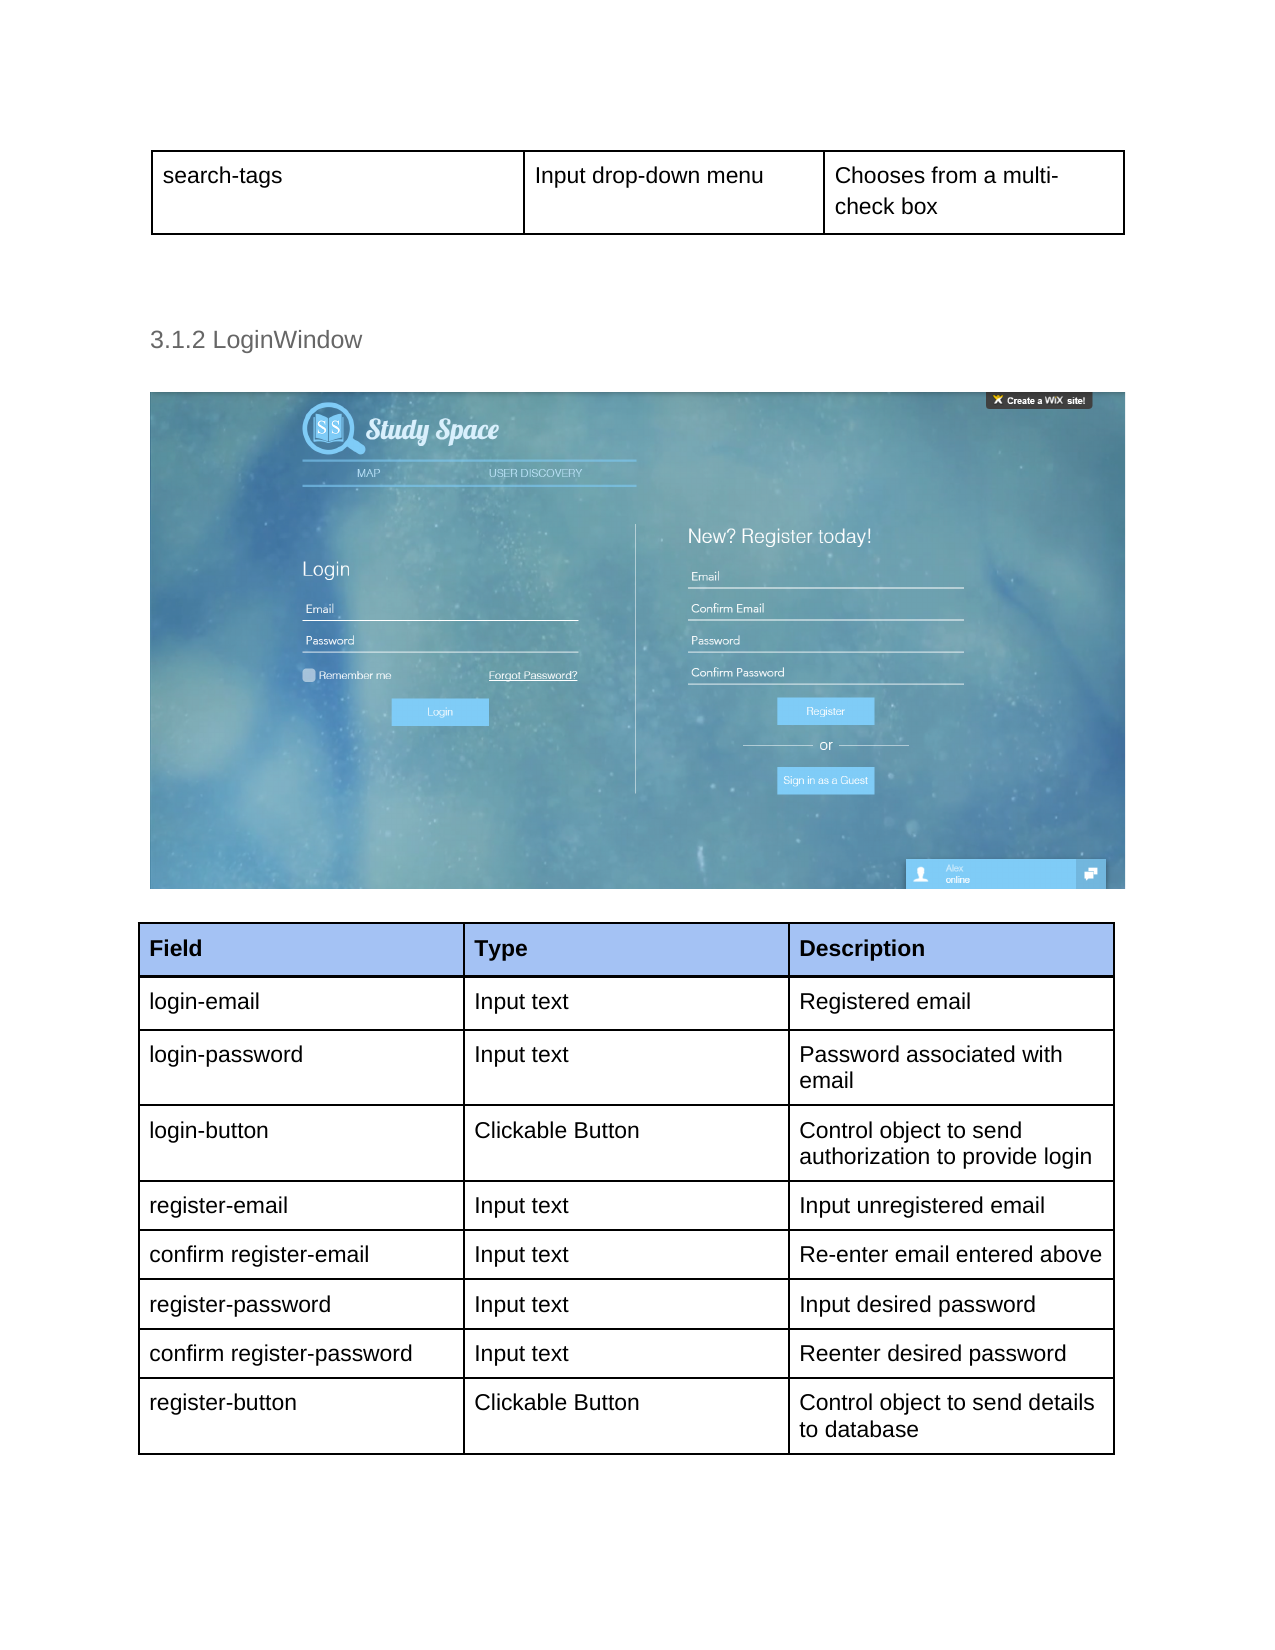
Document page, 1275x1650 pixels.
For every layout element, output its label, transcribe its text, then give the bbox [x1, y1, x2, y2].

table_header Description [790, 924, 1113, 975]
table_cell Input desired password [790, 1280, 1113, 1327]
table_cell Reenter desired password [790, 1330, 1113, 1377]
table_cell Input text [465, 978, 788, 1028]
table_cell login-button [140, 1106, 463, 1180]
table_cell Input text [465, 1280, 788, 1327]
table_cell Control object to send details to database [790, 1379, 1113, 1452]
table_cell Registered email [790, 978, 1113, 1028]
table_cell login-password [140, 1031, 463, 1104]
table_cell register-button [140, 1379, 463, 1452]
table_cell login-email [140, 978, 463, 1028]
table_cell search-tags [153, 152, 523, 233]
table_cell Chooses from a multi-check box [825, 152, 1123, 233]
table_cell Input text [465, 1031, 788, 1104]
table_cell Input text [465, 1330, 788, 1377]
table_cell register-password [140, 1280, 463, 1327]
table_cell Input drop-down menu [525, 152, 823, 233]
table_cell Input text [465, 1231, 788, 1278]
table_cell register-email [140, 1182, 463, 1229]
table_cell Clickable Button [465, 1379, 788, 1452]
table_cell confirm register-password [140, 1330, 463, 1377]
table_cell Input unregistered email [790, 1182, 1113, 1229]
picture [150, 392, 1125, 889]
table_cell Password associated with email [790, 1031, 1113, 1104]
table_cell Re-enter email entered above [790, 1231, 1113, 1278]
table_cell Clickable Button [465, 1106, 788, 1180]
subtitle 3.1.2 LoginWindow [150, 325, 1125, 354]
table_header Field [140, 924, 463, 975]
table_cell Input text [465, 1182, 788, 1229]
table_cell Control object to send authorization to provide login [790, 1106, 1113, 1180]
table_cell confirm register-email [140, 1231, 463, 1278]
table_header Type [465, 924, 788, 975]
